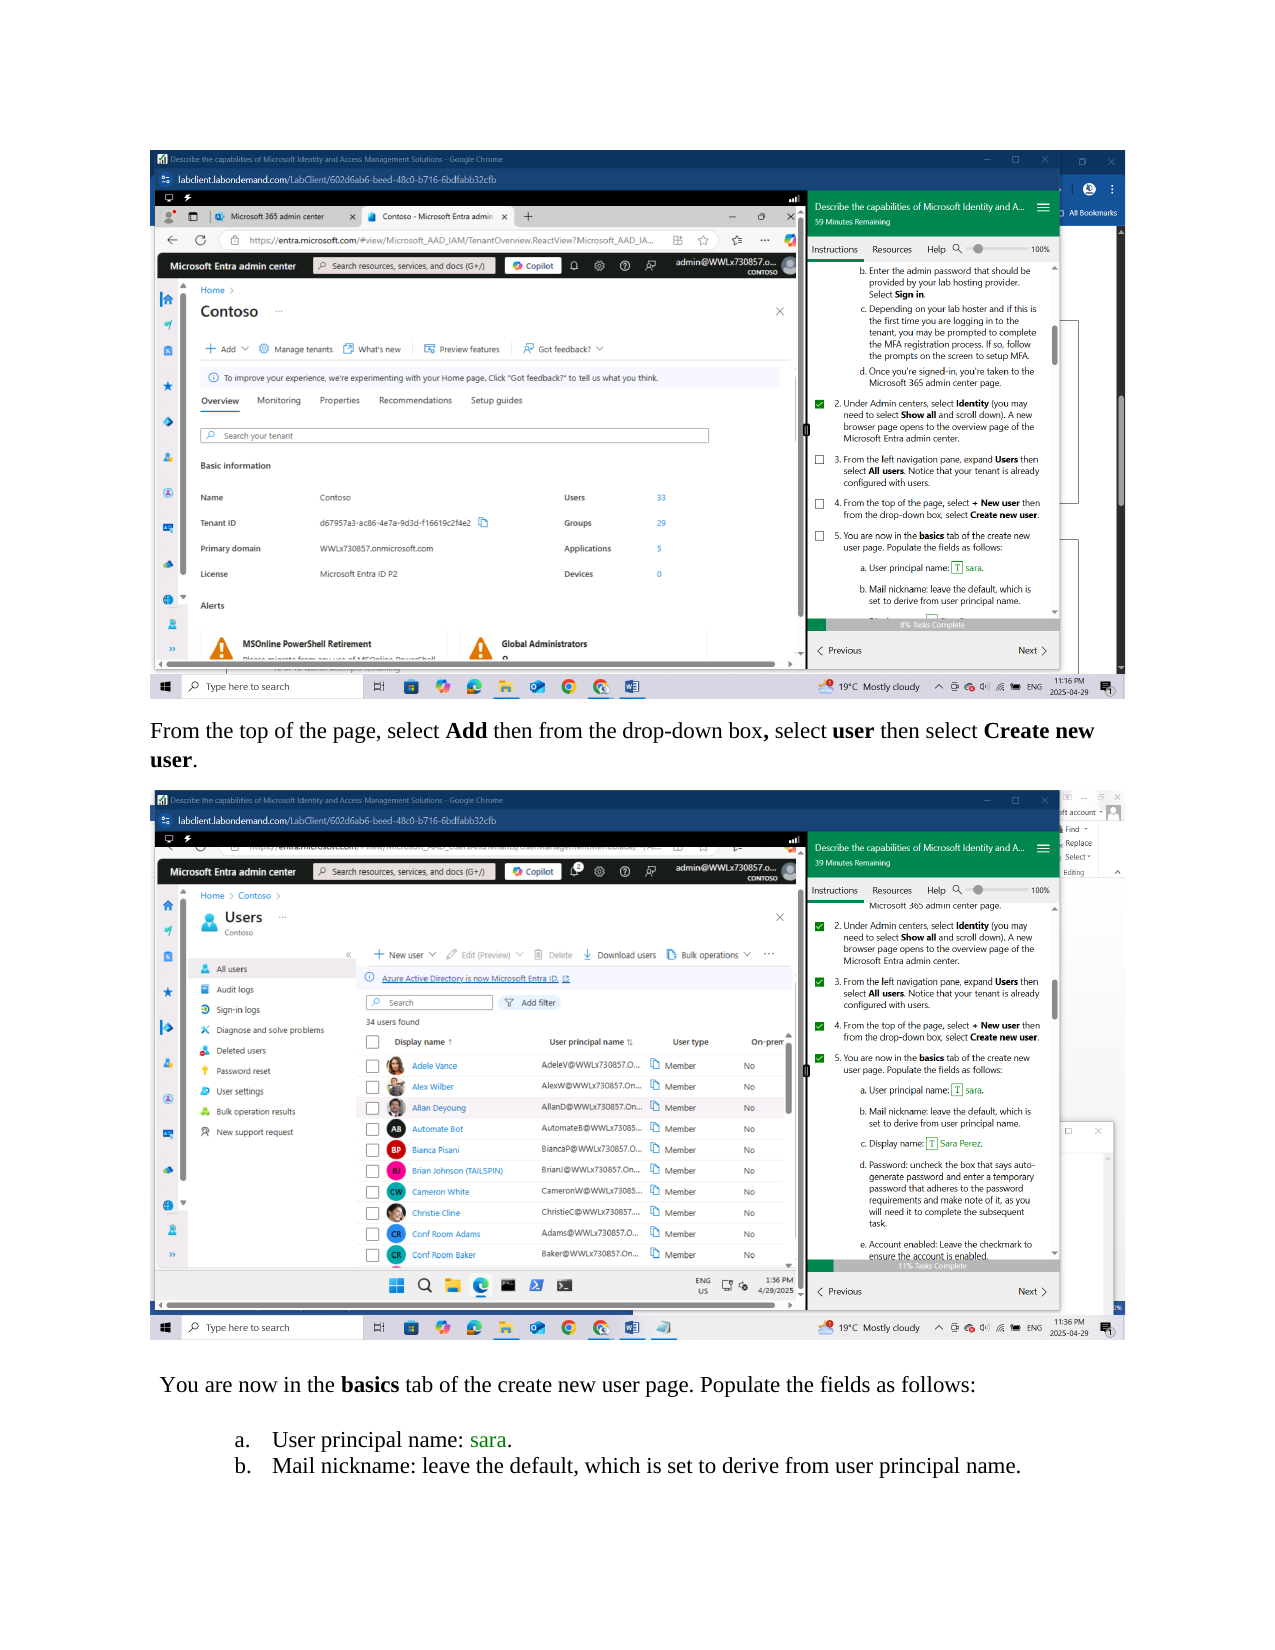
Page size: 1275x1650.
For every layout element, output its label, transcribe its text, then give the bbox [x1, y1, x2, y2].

picture [150, 150, 1125, 699]
text From the top of the page, select Add then from the drop-down box, select user then select Create new user. [150, 717, 1125, 772]
list User principal name: sara. [234, 1426, 1125, 1452]
picture [150, 790, 1125, 1340]
text You are now in the basics tab of the create new user page. Populate the fields as follows: [159, 1371, 1125, 1397]
list Mail nickname: leave the default, which is set to derive from user principal name. [234, 1452, 1125, 1479]
